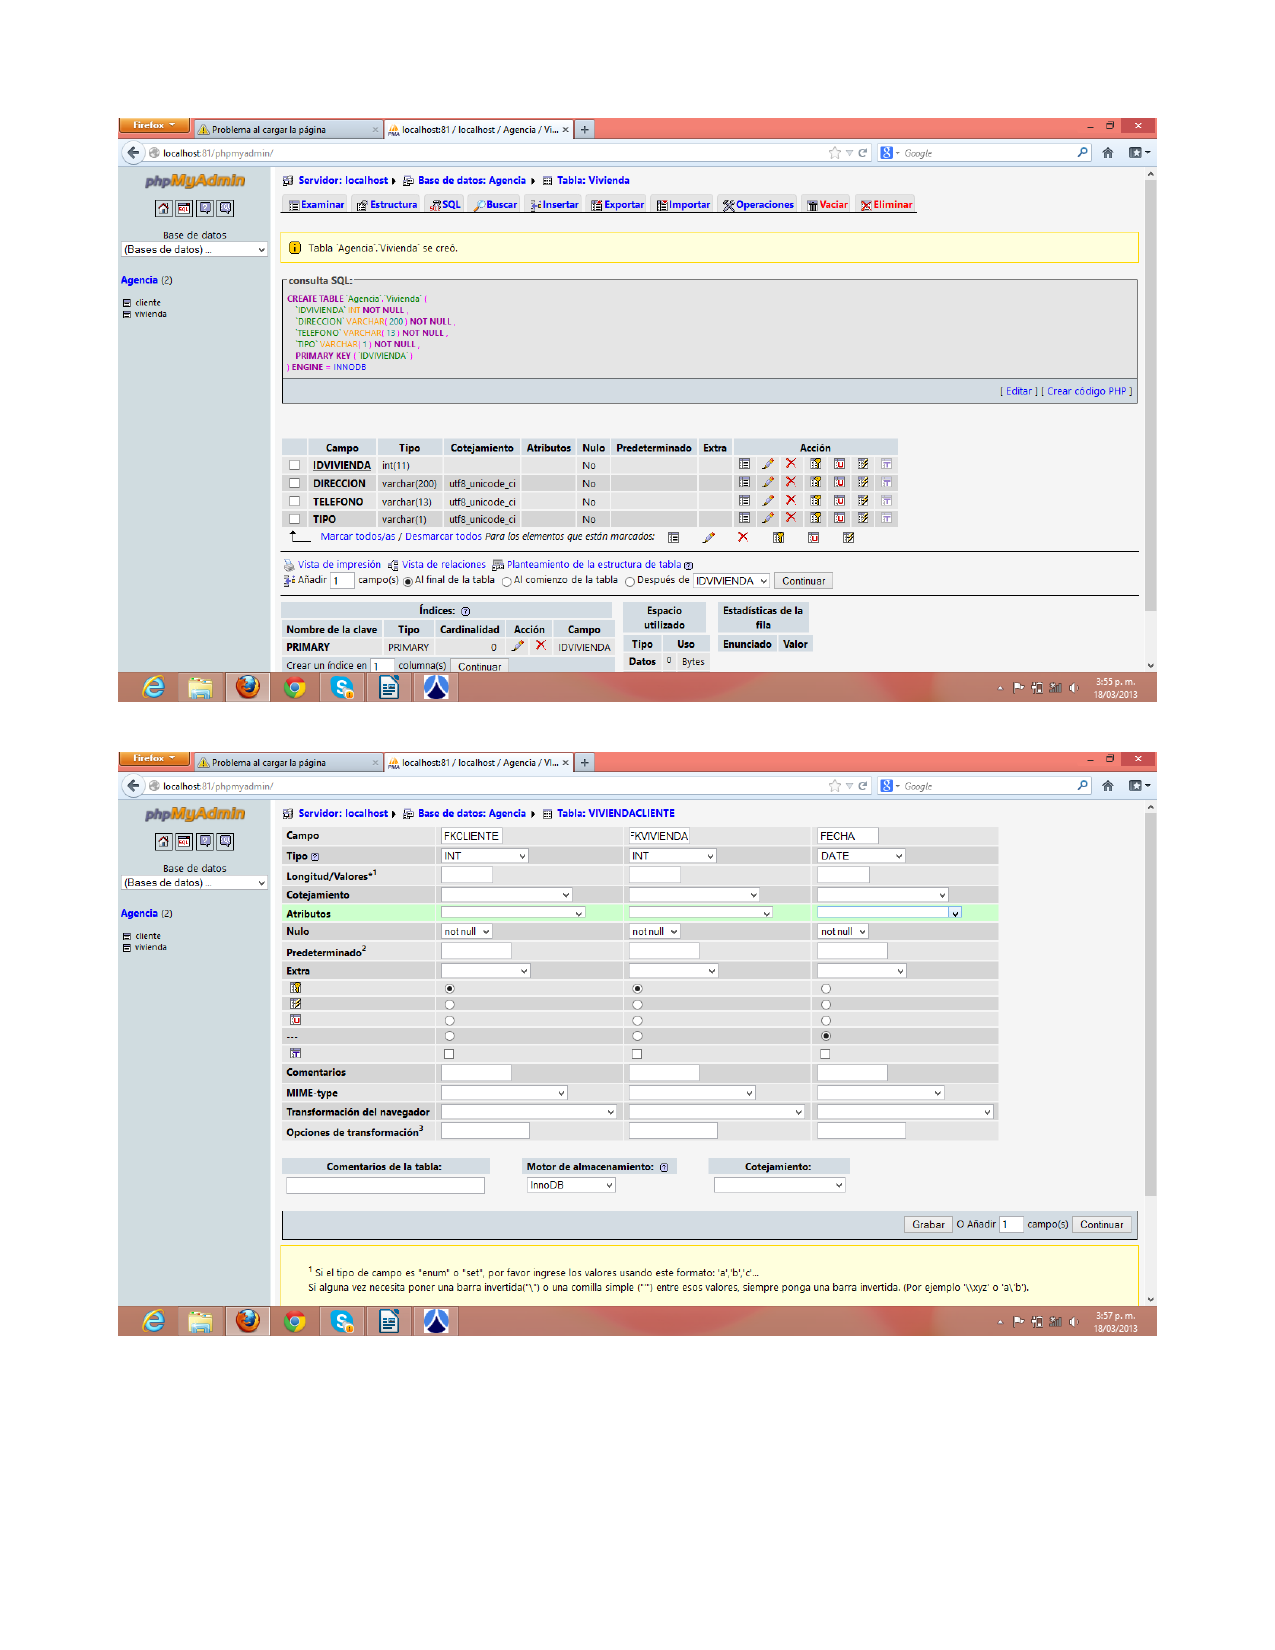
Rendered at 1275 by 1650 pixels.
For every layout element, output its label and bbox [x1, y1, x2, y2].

picture [118, 118, 1157, 702]
picture [118, 752, 1157, 1336]
